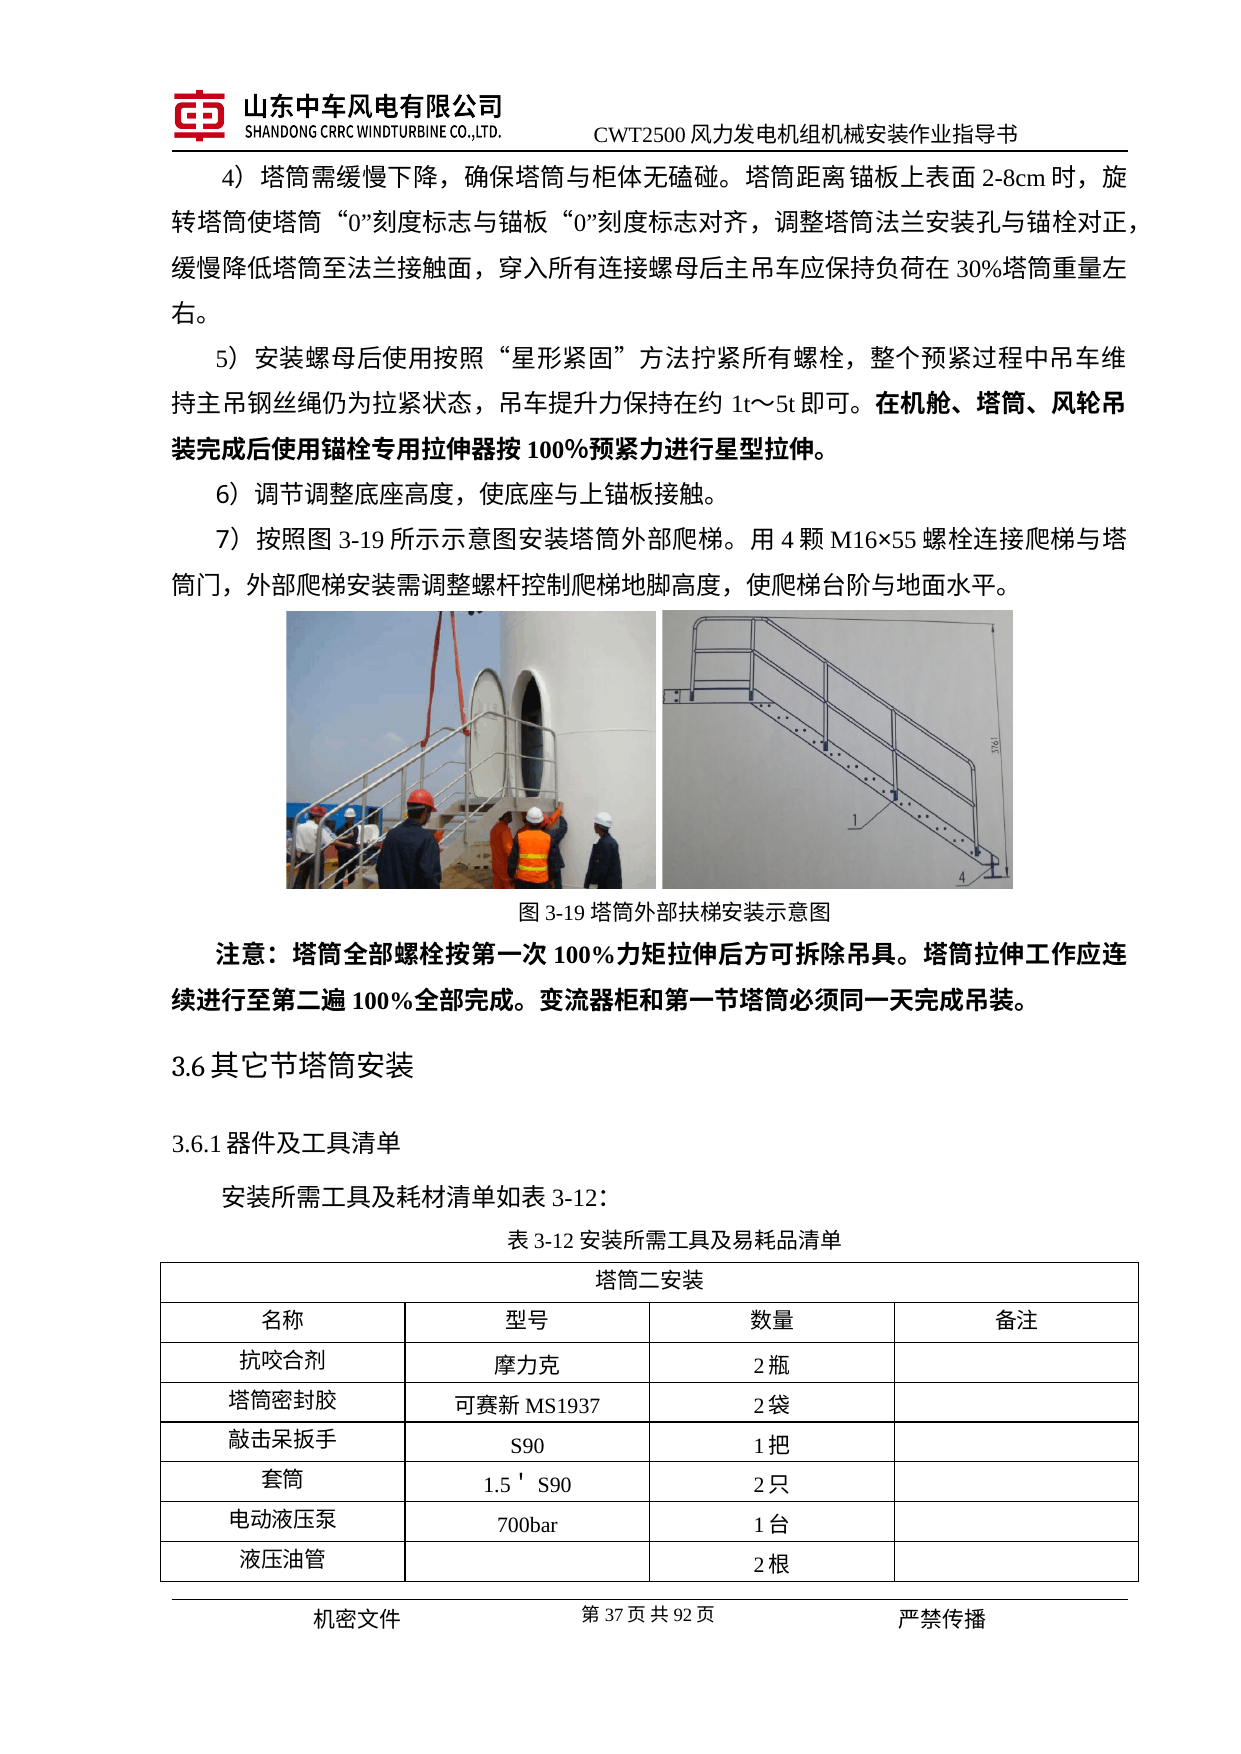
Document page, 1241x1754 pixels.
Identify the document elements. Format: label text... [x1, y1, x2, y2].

table_cell 1把 [650, 1423, 894, 1461]
table_cell [895, 1542, 1138, 1581]
text 4）塔筒需缓慢下降，确保塔筒与柜体无磕碰。塔筒距离锚板上表面2-8cm时，旋转塔筒使塔筒“0”刻度标志与锚板“0”刻度标志对齐，调整塔筒法兰安装孔与锚栓对正，缓慢降低塔筒至法兰接触面，穿入所有连接螺母后主吊车应保持负荷在30%塔筒重量左右。 [172, 157, 1128, 329]
table_cell [895, 1383, 1138, 1421]
text 7）按照图3-19所示示意图安装塔筒外部爬梯。用4颗M16×55螺栓连接爬梯与塔筒门，外部爬梯安装需调整螺杆控制爬梯地脚高度，使爬梯台阶与地面水平。 [172, 520, 1128, 601]
table_cell 塔筒密封胶 [161, 1383, 404, 1421]
table_header 塔筒二安装 [161, 1263, 1138, 1302]
text 注意：塔筒全部螺栓按第一次100%力矩拉伸后方可拆除吊具。塔筒拉伸工作应连续进行至第二遍100%全部完成。变流器柜和第一节塔筒必须同一天完成吊装。 [172, 935, 1128, 1017]
subtitle 3.6其它节塔筒安装 [172, 1043, 1128, 1085]
text 图3-19 塔筒外部扶梯安装示意图 [172, 895, 1128, 927]
text 5）安装螺母后使用按照“星形紧固”方法拧紧所有螺栓，整个预紧过程中吊车维持主吊钢丝绳仍为拉紧状态，吊车提升力保持在约1t～5t即可。在机舱、塔筒、风轮吊装完成后使用锚栓专用拉伸器按100％预紧力进行星型拉伸。 [172, 339, 1128, 466]
table_cell 2只 [650, 1462, 894, 1501]
table_cell 可赛新 MS1937 [406, 1383, 649, 1421]
table_cell 数量 [650, 1303, 894, 1342]
table_cell 型号 [406, 1303, 649, 1342]
table_cell [895, 1423, 1138, 1461]
table_cell [895, 1502, 1138, 1541]
table_cell 敲击呆扳手 [161, 1423, 404, 1461]
table_cell 备注 [895, 1303, 1138, 1342]
table_cell 抗咬合剂 [161, 1343, 404, 1382]
text 安装所需工具及耗材清单如表3-12： [172, 1177, 1128, 1214]
picture [662, 610, 1013, 889]
table_cell 套筒 [161, 1462, 404, 1501]
table_cell S90 [406, 1423, 649, 1461]
table_cell 2根 [650, 1542, 894, 1581]
picture [286, 611, 656, 889]
table_cell 电动液压泵 [161, 1502, 404, 1541]
picture [171, 88, 506, 143]
subtitle 3.6.1器件及工具清单 [172, 1123, 1128, 1159]
table_cell 2袋 [650, 1383, 894, 1421]
table_cell 1.5＇ S90 [406, 1462, 649, 1501]
table_cell 名称 [161, 1303, 404, 1342]
table_cell [406, 1542, 649, 1581]
table_cell [895, 1462, 1138, 1501]
text 6）调节调整底座高度，使底座与上锚板接触。 [172, 474, 1128, 511]
table_cell 2瓶 [650, 1343, 894, 1382]
table_cell 700bar [406, 1502, 649, 1541]
table_cell 摩力克 [406, 1343, 649, 1382]
text 表3-12 安装所需工具及易耗品清单 [172, 1223, 1128, 1254]
table_cell [895, 1343, 1138, 1382]
table_cell 液压油管 [161, 1542, 404, 1581]
table_cell 1台 [650, 1502, 894, 1541]
